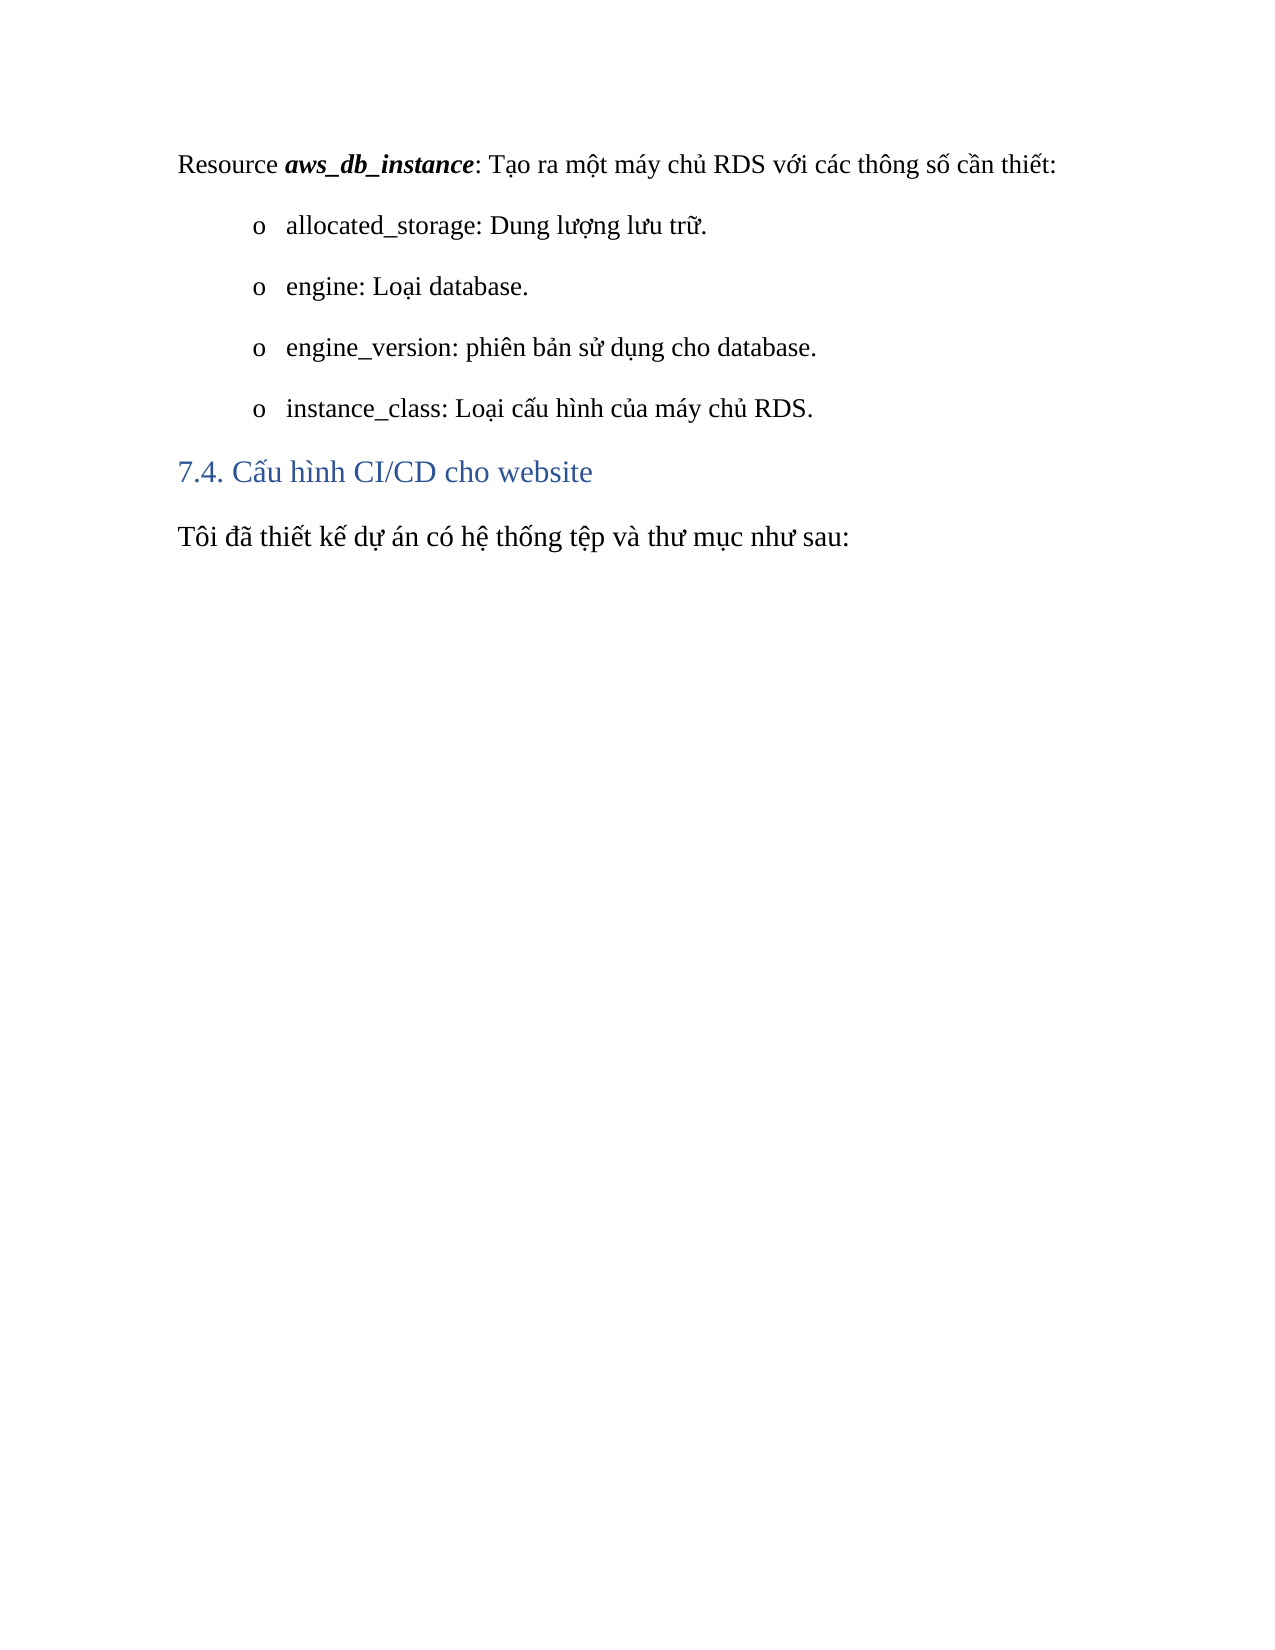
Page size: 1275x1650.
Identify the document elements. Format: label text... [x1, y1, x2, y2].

text o engine: Loại database. [252, 270, 1157, 301]
text Resource aws_db_instance: Tạo ra một máy chủ RDS với các thông số cần thiết: [177, 148, 1157, 179]
subtitle 7.4. Cấu hình CI/CD cho website [177, 453, 1157, 489]
text o engine_version: phiên bản sử dụng cho database. [252, 331, 1157, 362]
text Tôi đã thiết kế dự án có hệ thống tệp và thư mục như sau: [177, 519, 1157, 553]
text o instance_class: Loại cấu hình của máy chủ RDS. [252, 392, 1157, 423]
text o allocated_storage: Dung lượng lưu trữ. [252, 209, 1157, 240]
